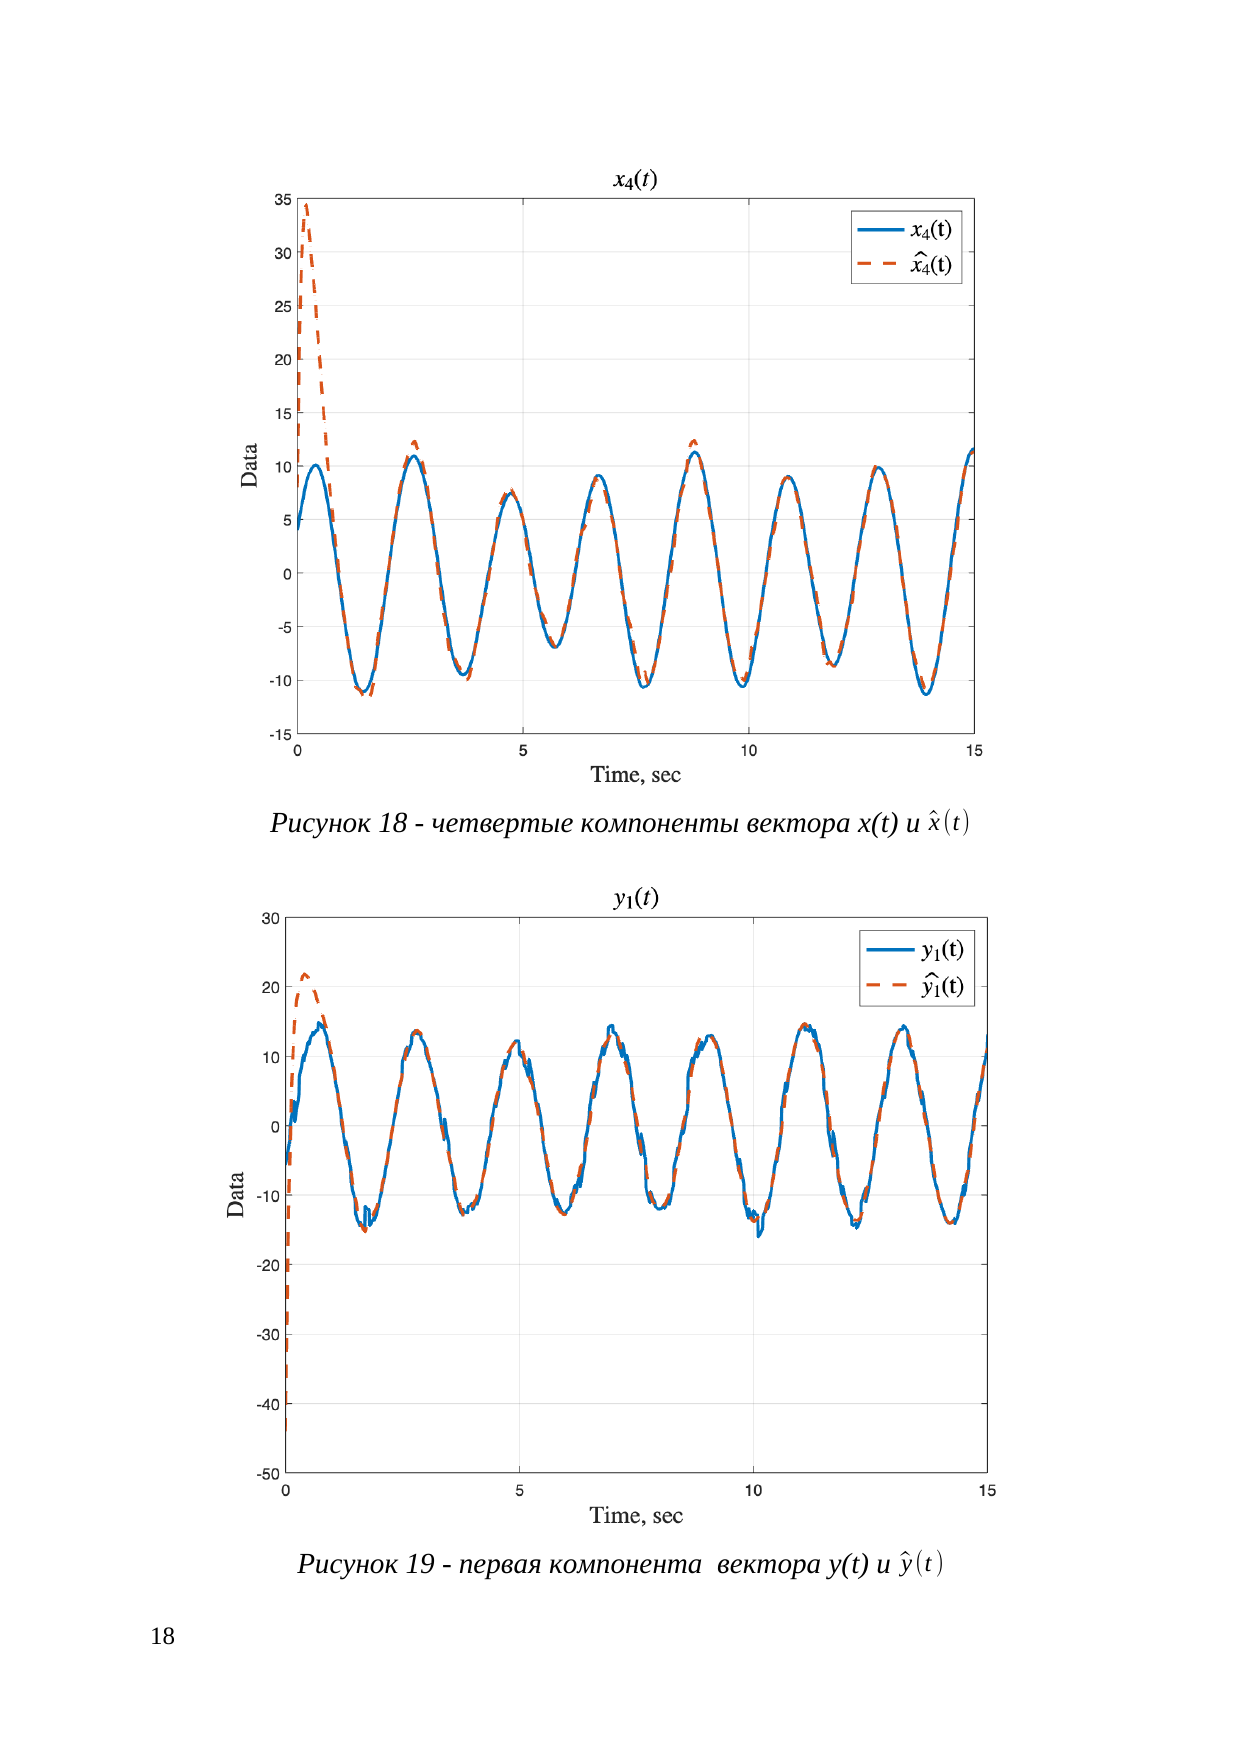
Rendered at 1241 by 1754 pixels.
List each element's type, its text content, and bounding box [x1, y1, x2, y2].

picture [167, 867, 1073, 1547]
text Рисунок 18 - четвертые компоненты вектора x(t) и [150, 805, 1090, 838]
picture [183, 150, 1057, 805]
text Рисунок 19 - первая компонента вектора y(t) и [150, 1546, 1090, 1580]
